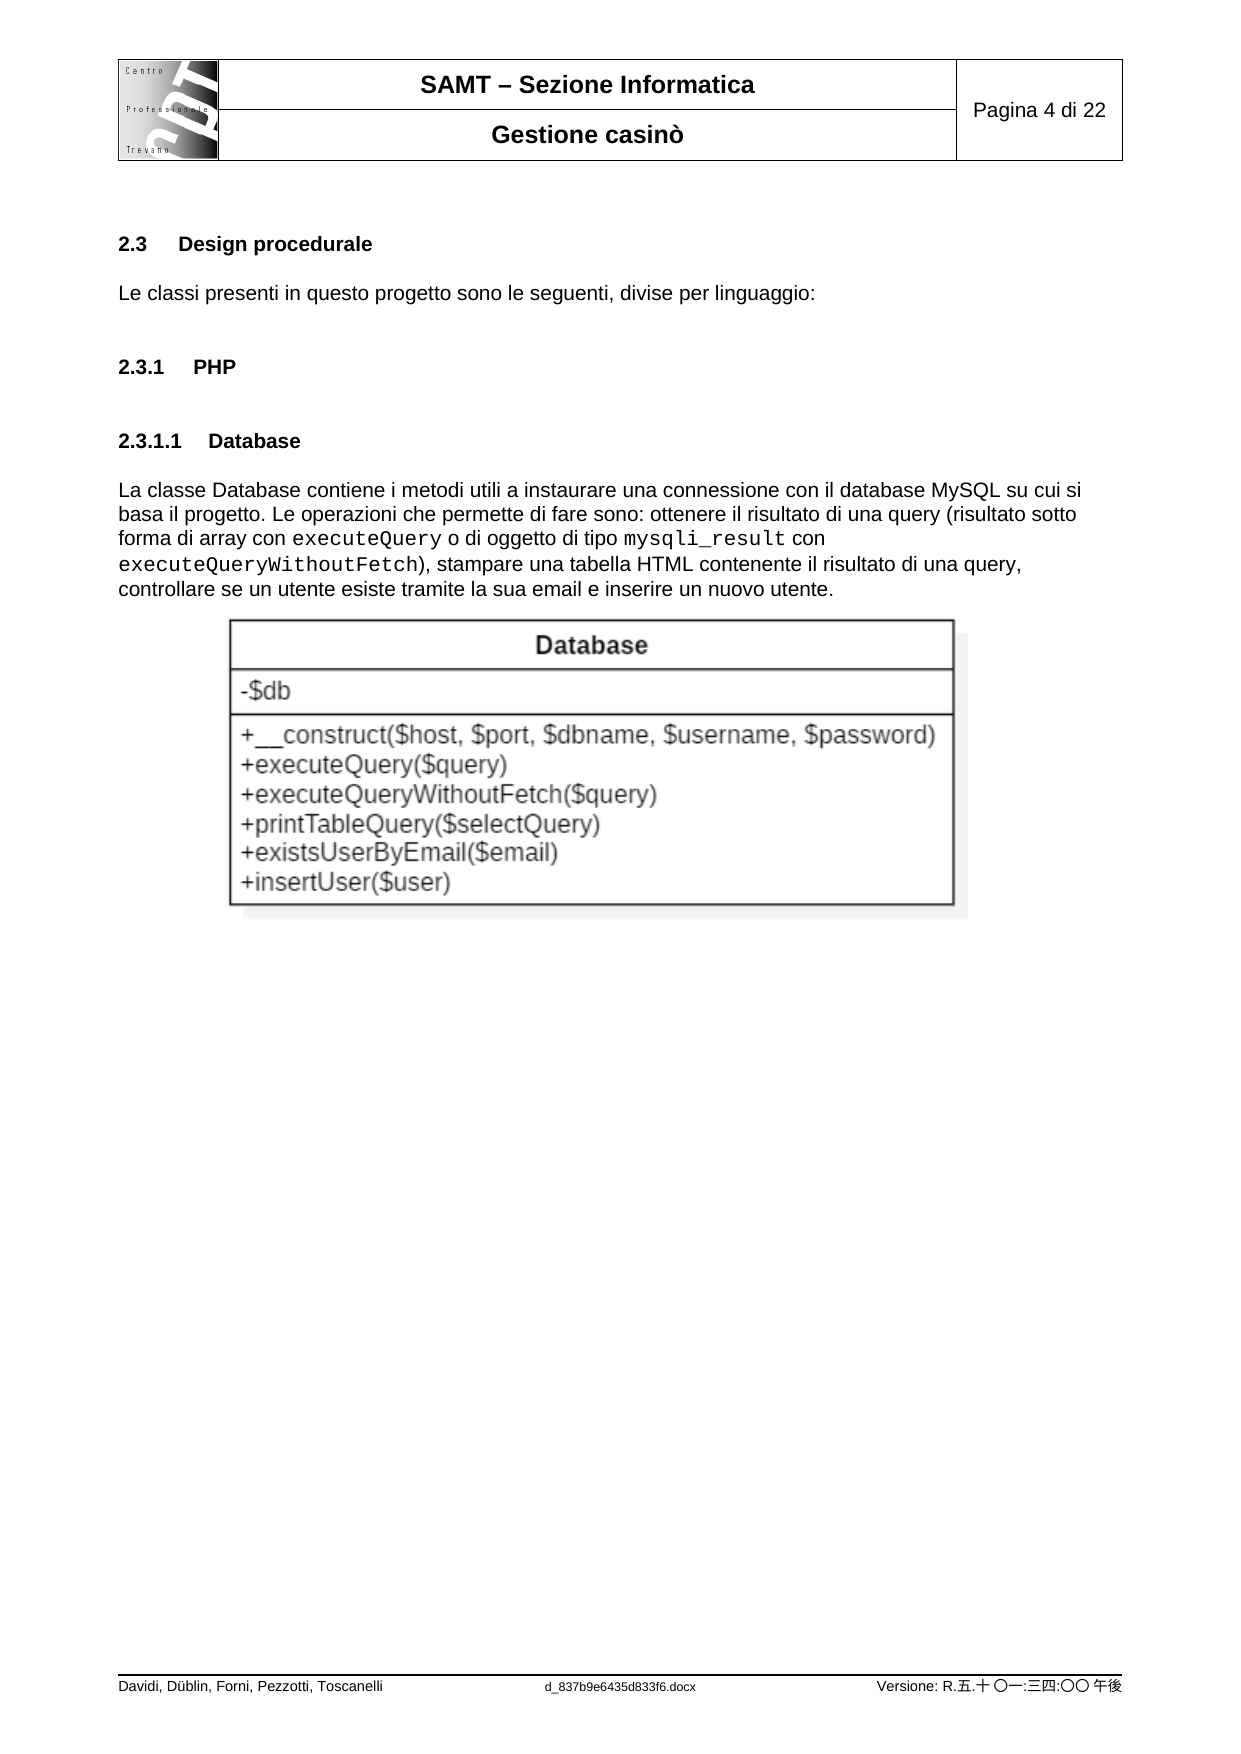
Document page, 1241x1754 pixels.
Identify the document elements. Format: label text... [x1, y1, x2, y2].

subtitle Design procedurale [118, 232, 1122, 256]
picture [211, 601, 1029, 982]
subtitle PHP [118, 355, 1122, 379]
text La classe Database contiene i metodi utili a instaurare una connessione con il database MySQL su cui si basa il progetto. Le operazioni che permette di fare sono: ottenere il risultato di una query (risultato sotto forma di array con executeQuery o di oggetto di tipo mysqli_result con executeQueryWithoutFetch), stampare una tabella HTML contenente il risultato di una query, controllare se un utente esiste tramite la sua email e inserire un nuovo utente. [118, 478, 1122, 601]
subtitle Database [118, 429, 1122, 453]
picture [118, 60, 218, 159]
text Le classi presenti in questo progetto sono le seguenti, divise per linguaggio: [118, 281, 1122, 305]
